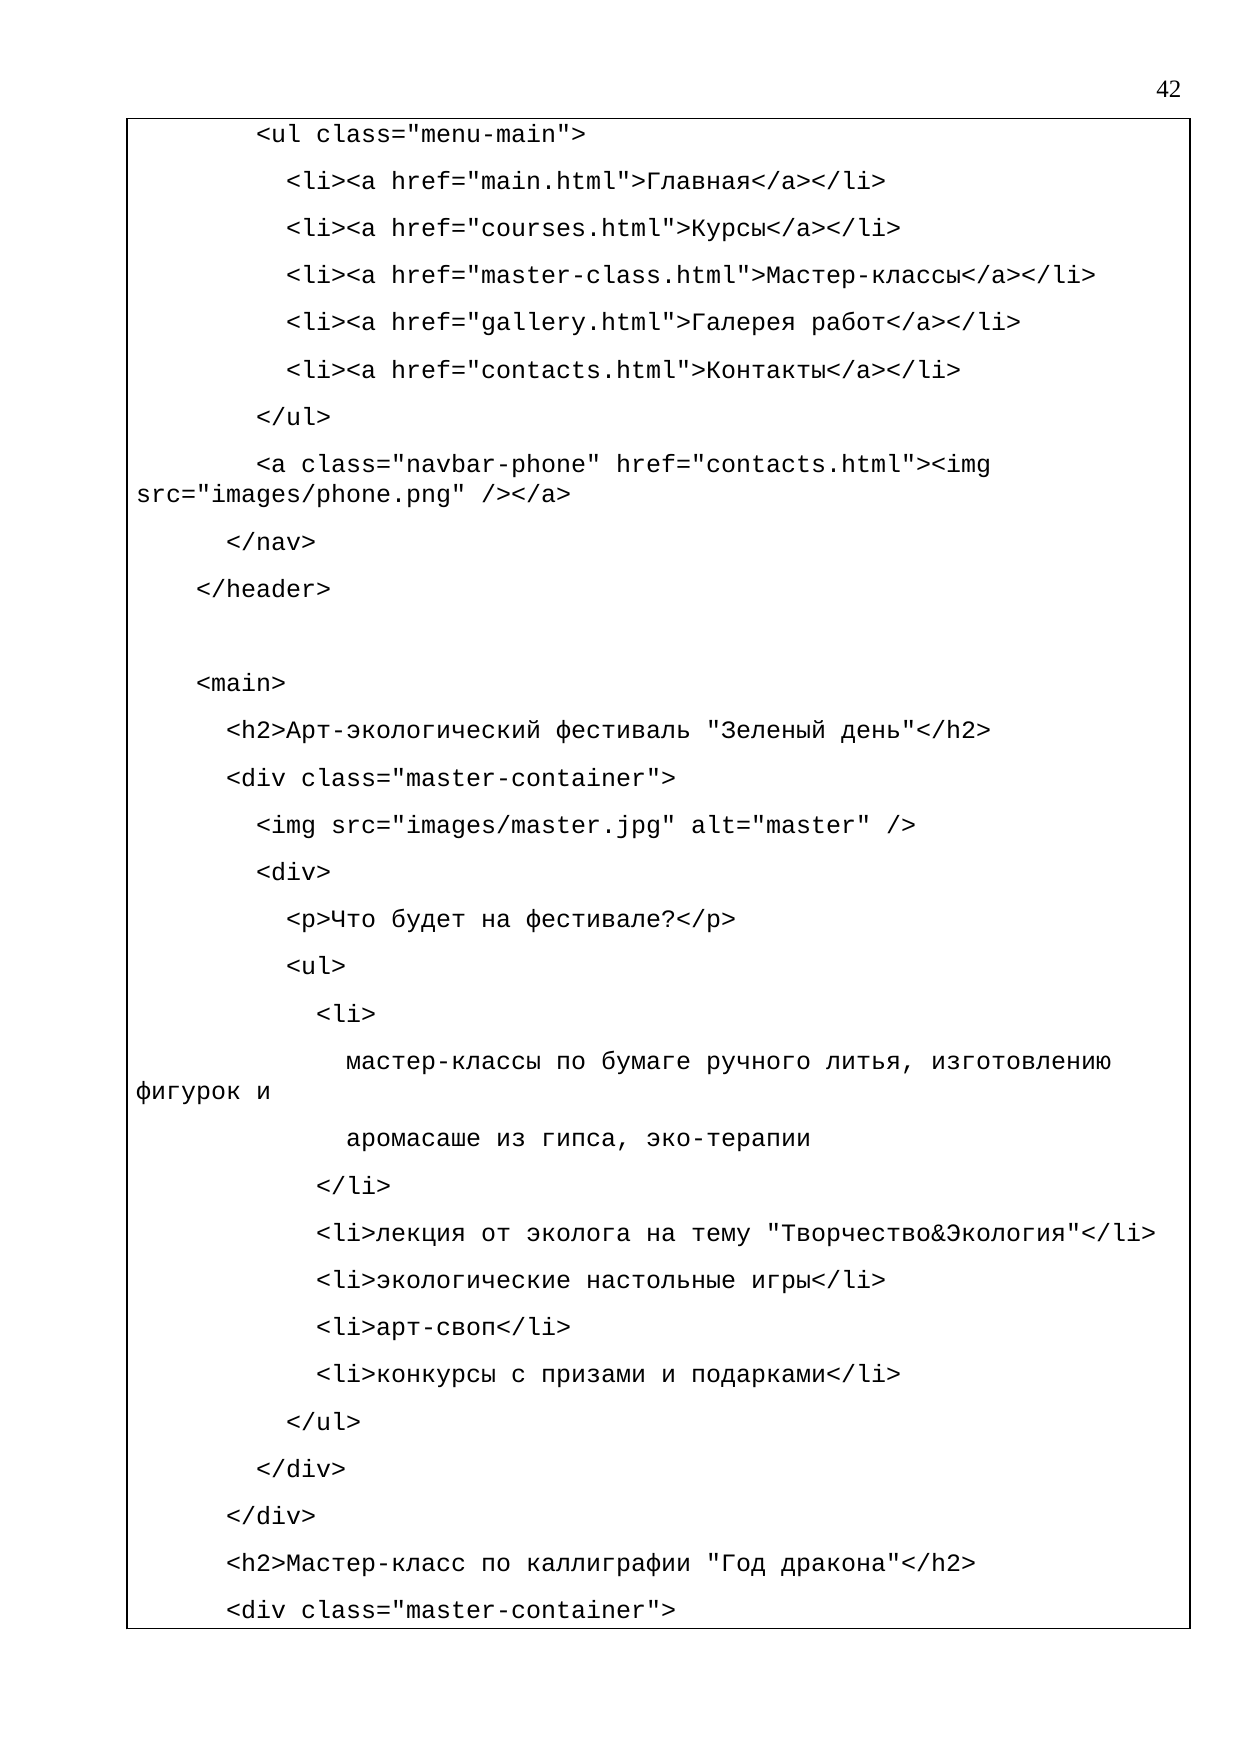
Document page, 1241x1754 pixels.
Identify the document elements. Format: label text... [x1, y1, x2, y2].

text </header> [128, 573, 1189, 605]
text <p>Что будет на фестивале?</p> [128, 904, 1189, 935]
text <h2>Арт-экологический фестиваль "Зеленый день"</h2> [128, 715, 1189, 746]
text <div class="master-container"> [128, 1595, 1189, 1628]
text <li>экологические настольные игры</li> [128, 1264, 1189, 1296]
text </div> [128, 1453, 1189, 1485]
text </ul> [128, 401, 1189, 433]
text </ul> [128, 1406, 1189, 1437]
text <main> [128, 668, 1189, 699]
text <li> [128, 998, 1189, 1029]
text <li><a href="main.html">Главная</a></li> [128, 165, 1189, 197]
text <ul class="menu-main"> [128, 119, 1189, 149]
text <li>арт-своп</li> [128, 1312, 1189, 1343]
text <a class="navbar-phone" href="contacts.html"><img src="images/phone.png" /></a> [128, 448, 1189, 510]
text </nav> [128, 526, 1189, 558]
text <li><a href="courses.html">Курсы</a></li> [128, 212, 1189, 244]
text <li><a href="master-class.html">Мастер-классы</a></li> [128, 260, 1189, 291]
text <div> [128, 856, 1189, 888]
text </li> [128, 1170, 1189, 1202]
text <img src="images/master.jpg" alt="master" /> [128, 809, 1189, 841]
text <div class="master-container"> [128, 762, 1189, 793]
text мастер-классы по бумаге ручного литья, изготовлению фигурок и [128, 1045, 1189, 1107]
text <li>лекция от эколога на тему "Творчество&Экология"</li> [128, 1217, 1189, 1249]
text <h2>Мастер-класс по каллиграфии "Год дракона"</h2> [128, 1548, 1189, 1579]
text <ul> [128, 951, 1189, 982]
text <li><a href="contacts.html">Контакты</a></li> [128, 354, 1189, 386]
text <li>конкурсы с призами и подарками</li> [128, 1359, 1189, 1390]
text </div> [128, 1500, 1189, 1532]
text <li><a href="gallery.html">Галерея работ</a></li> [128, 307, 1189, 338]
text аромасаше из гипса, эко-терапии [128, 1123, 1189, 1154]
